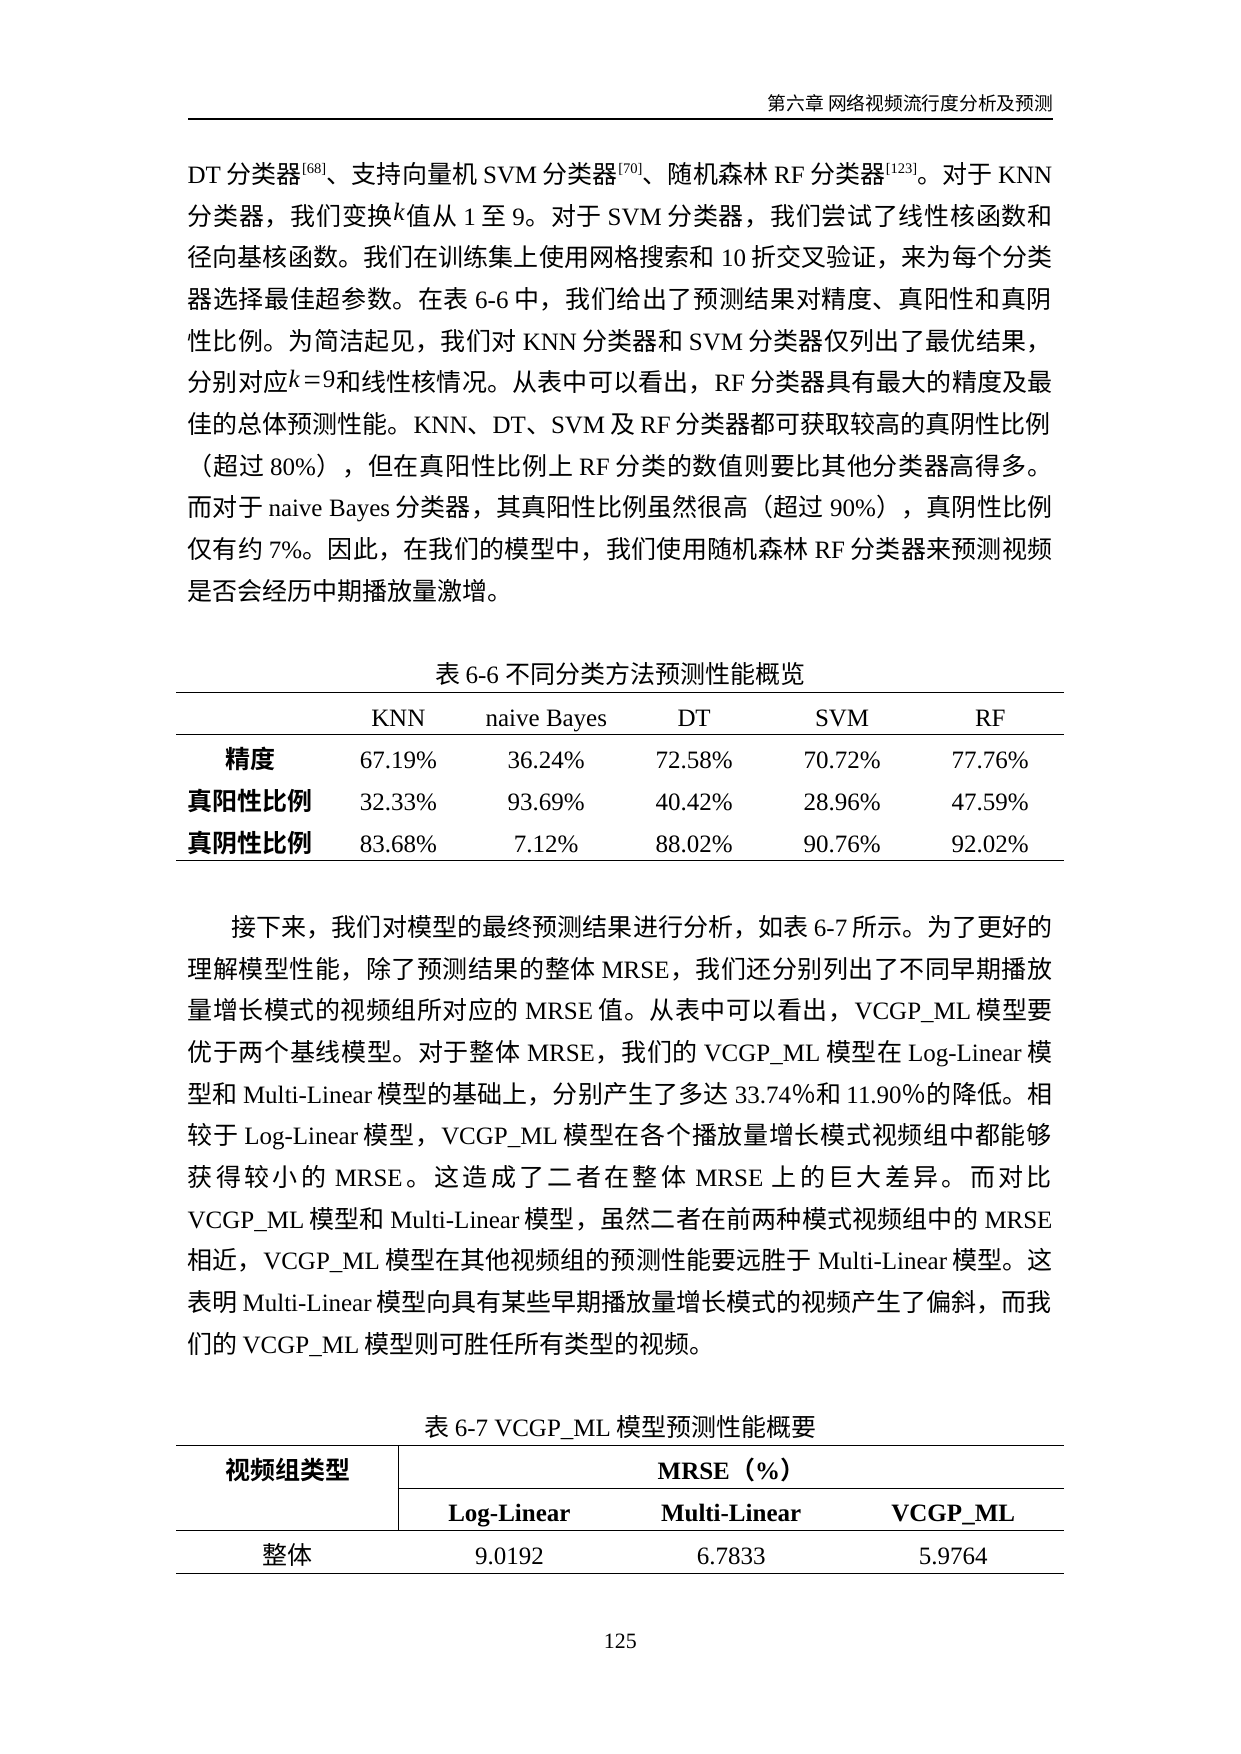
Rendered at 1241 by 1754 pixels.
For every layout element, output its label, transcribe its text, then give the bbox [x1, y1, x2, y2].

table_cell 40.42% [620, 777, 768, 819]
text 表6-7 VCGP_ML模型预测性能概要 [187, 1403, 1053, 1445]
table_header DT [620, 693, 768, 734]
table_cell 32.33% [324, 777, 472, 819]
table_cell 77.76% [916, 735, 1064, 777]
table_cell 92.02% [916, 819, 1064, 860]
table_cell 36.24% [472, 735, 620, 777]
table_cell 9.0192 [398, 1531, 620, 1573]
table_cell VCGP_ML [842, 1489, 1064, 1530]
table_header 视频组类型 [176, 1446, 398, 1530]
text 接下来，我们对模型的最终预测结果进行分析，如表6-7所示。为了更好的理解模型性能，除了预测结果的整体MRSE，我们还分别列出了不同早期播放量增长模式的视频组所对应的MRSE值。从表中可以看出，VCGP_ML模型要优于两个基线模型。对于整体MRSE，我们的VCGP_ML模型在Log-Linear模型和Multi-Linear模型的基础上，分别产生了多达33.74％和11.90％的降低。相较于Log-Linear模型，VCGP_ML模型在各个播放量增长模式视频组中都能够获得较小的MRSE。这造成了二者在整体MRSE上的巨大差异。而对比VCGP_ML模型和Multi-Linear模型，虽然二者在前两种模式视频组中的MRSE相近，VCGP_ML模型在其他视频组的预测性能要远胜于Multi-Linear模型。这表明Multi-Linear模型向具有某些早期播放量增长模式的视频产生了偏斜，而我们的VCGP_ML模型则可胜任所有类型的视频。 [187, 903, 1053, 1361]
table_header KNN [324, 693, 472, 734]
table_cell 6.7833 [620, 1531, 842, 1573]
table_header naive Bayes [472, 693, 620, 734]
table_header [176, 693, 324, 734]
table_cell 72.58% [620, 735, 768, 777]
table_cell 精度 [176, 735, 324, 777]
table_header MRSE（%） [399, 1446, 1064, 1487]
table_cell 70.72% [768, 735, 916, 777]
table_cell 真阴性比例 [176, 819, 324, 860]
table_cell 88.02% [620, 819, 768, 860]
table_cell Multi-Linear [620, 1489, 842, 1530]
table_cell 47.59% [916, 777, 1064, 819]
table_cell 93.69% [472, 777, 620, 819]
table_cell 5.9764 [842, 1531, 1064, 1573]
table_cell 28.96% [768, 777, 916, 819]
table_cell 7.12% [472, 819, 620, 860]
text 表6-6 不同分类方法预测性能概览 [187, 650, 1053, 692]
table_cell 整体 [176, 1531, 398, 1573]
table_cell 83.68% [324, 819, 472, 860]
table_header SVM [768, 693, 916, 734]
table_cell 67.19% [324, 735, 472, 777]
table_cell 真阳性比例 [176, 777, 324, 819]
table_cell 90.76% [768, 819, 916, 860]
table_cell Log-Linear [399, 1489, 620, 1530]
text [187, 150, 1053, 608]
table_header RF [916, 693, 1064, 734]
